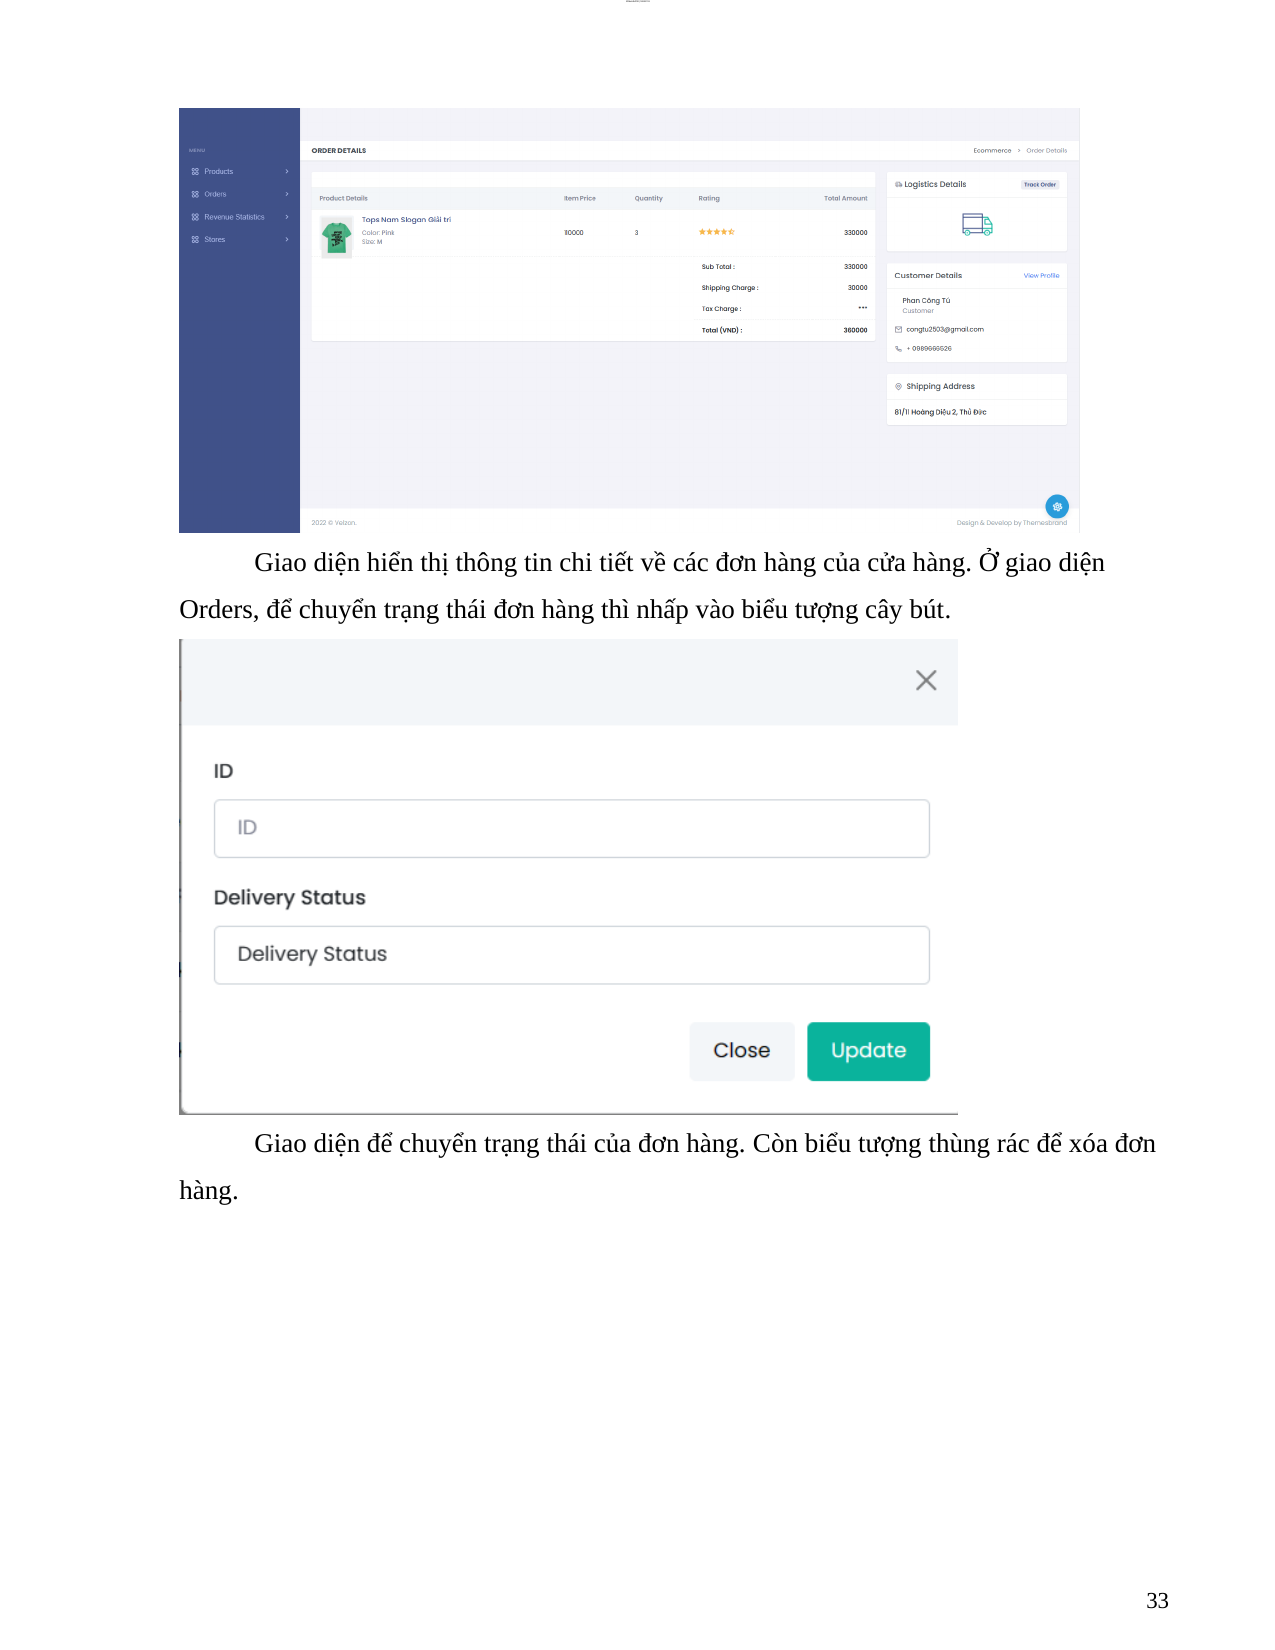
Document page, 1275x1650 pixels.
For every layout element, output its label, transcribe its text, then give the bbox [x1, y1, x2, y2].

picture [179, 639, 958, 1115]
picture [179, 108, 1080, 533]
text Giao diện để chuyển trạng thái của đơn hàng. Còn biểu tượng thùng rác để xóa đơn hàng. [179, 1128, 1169, 1205]
text Giao diện hiển thị thông tin chi tiết về các đơn hàng của cửa hàng. Ở giao diện Orders, để chuyển trạng thái đơn hàng thì nhấp vào biểu tượng cây bút. [179, 546, 1169, 624]
